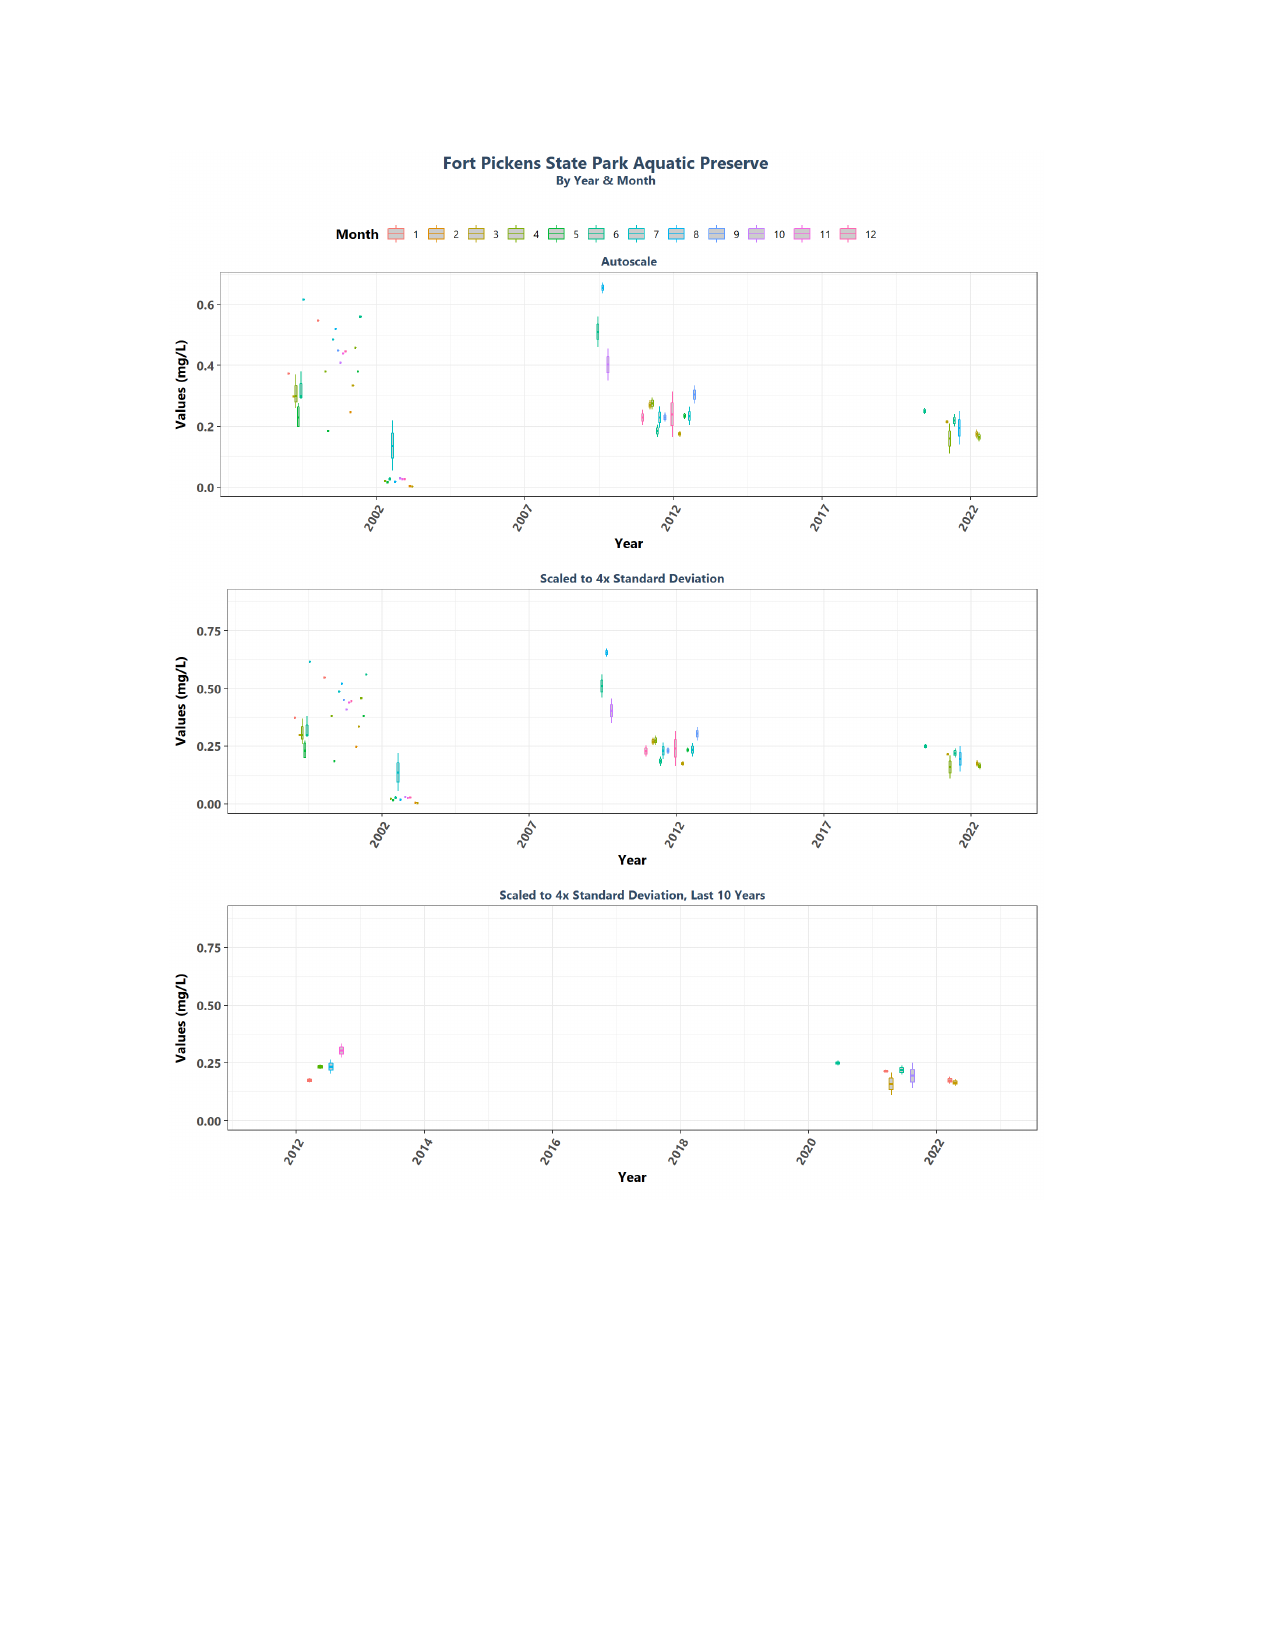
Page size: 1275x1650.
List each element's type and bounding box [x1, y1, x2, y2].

picture [168, 150, 1044, 1200]
